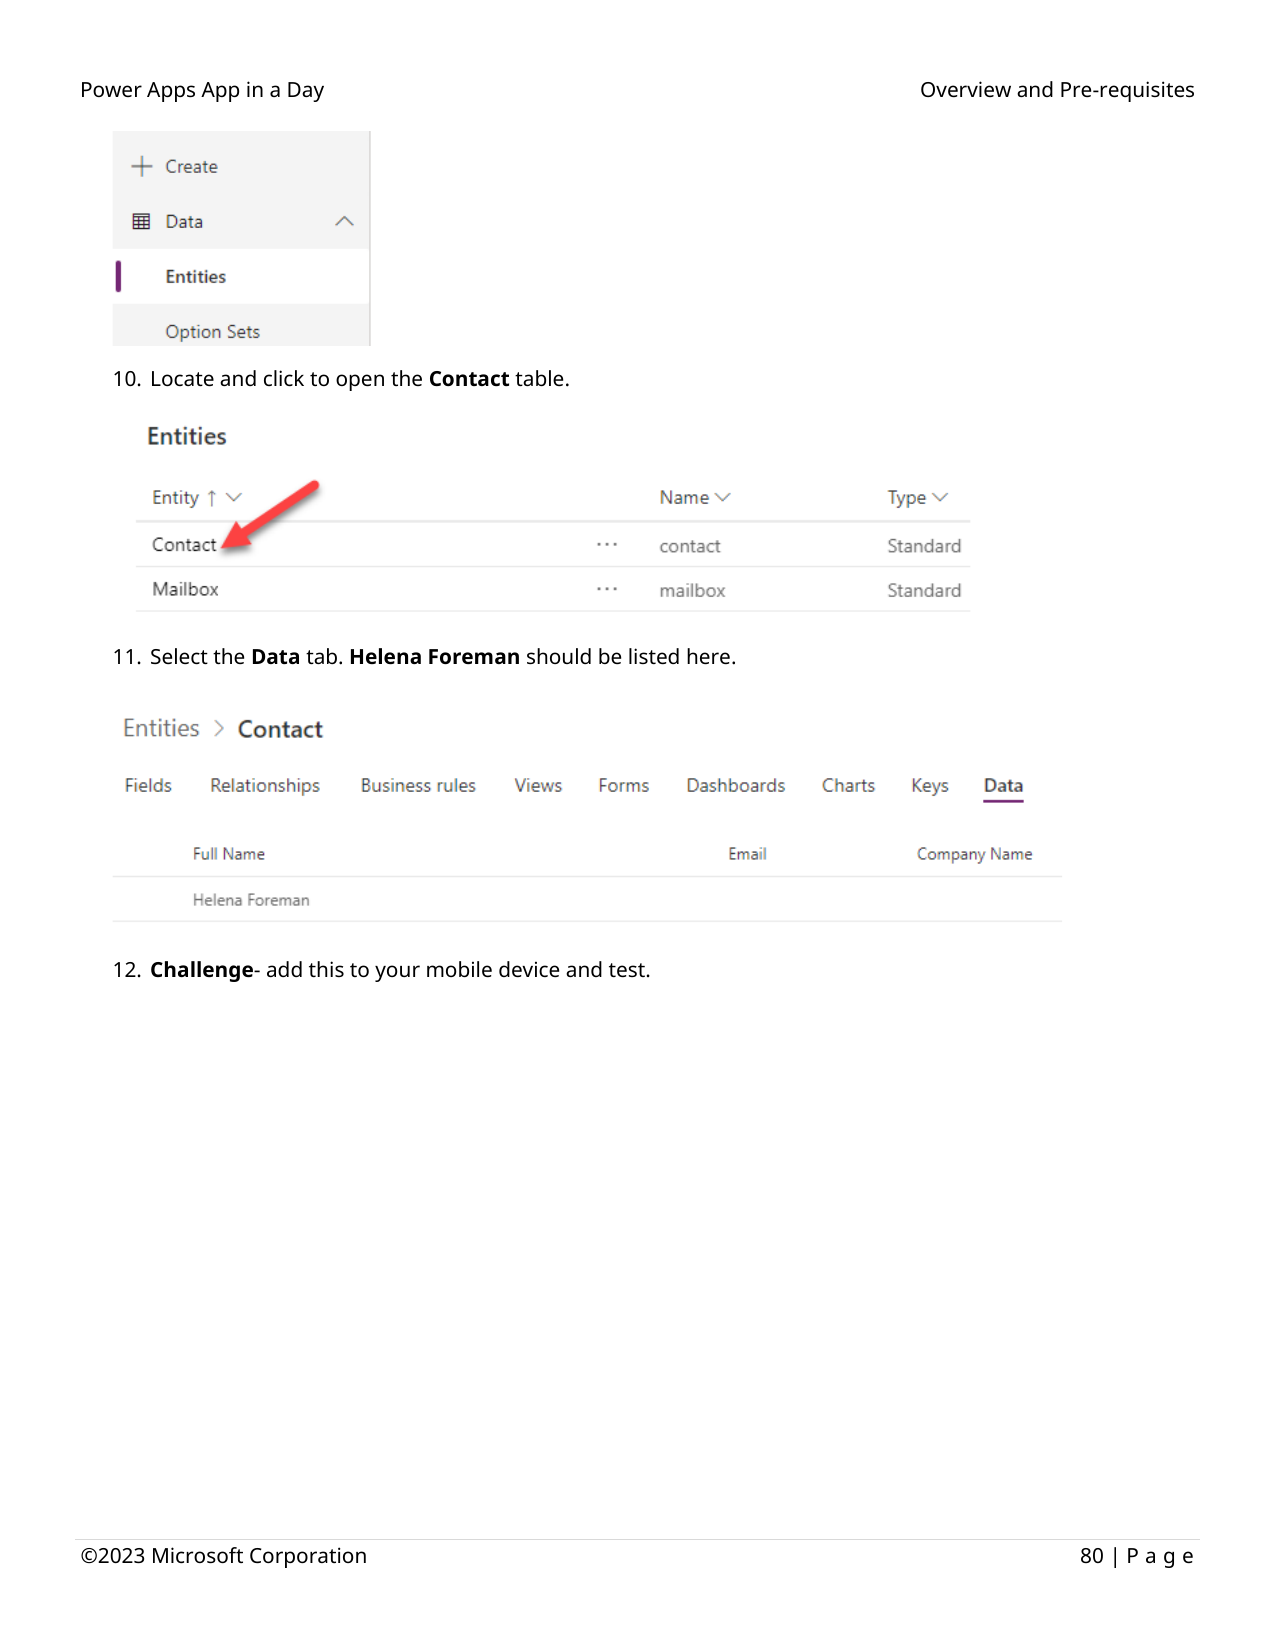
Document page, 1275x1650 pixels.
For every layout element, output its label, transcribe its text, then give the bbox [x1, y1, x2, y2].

list Locate and click to open the Contact table. [112, 364, 1200, 393]
list Challenge- add this to your mobile device and test. [112, 955, 1200, 983]
picture [112, 131, 423, 346]
picture [112, 411, 971, 624]
list Select the Data tab. Helena Foreman should be listed here. [112, 642, 1200, 671]
picture [112, 689, 1063, 937]
